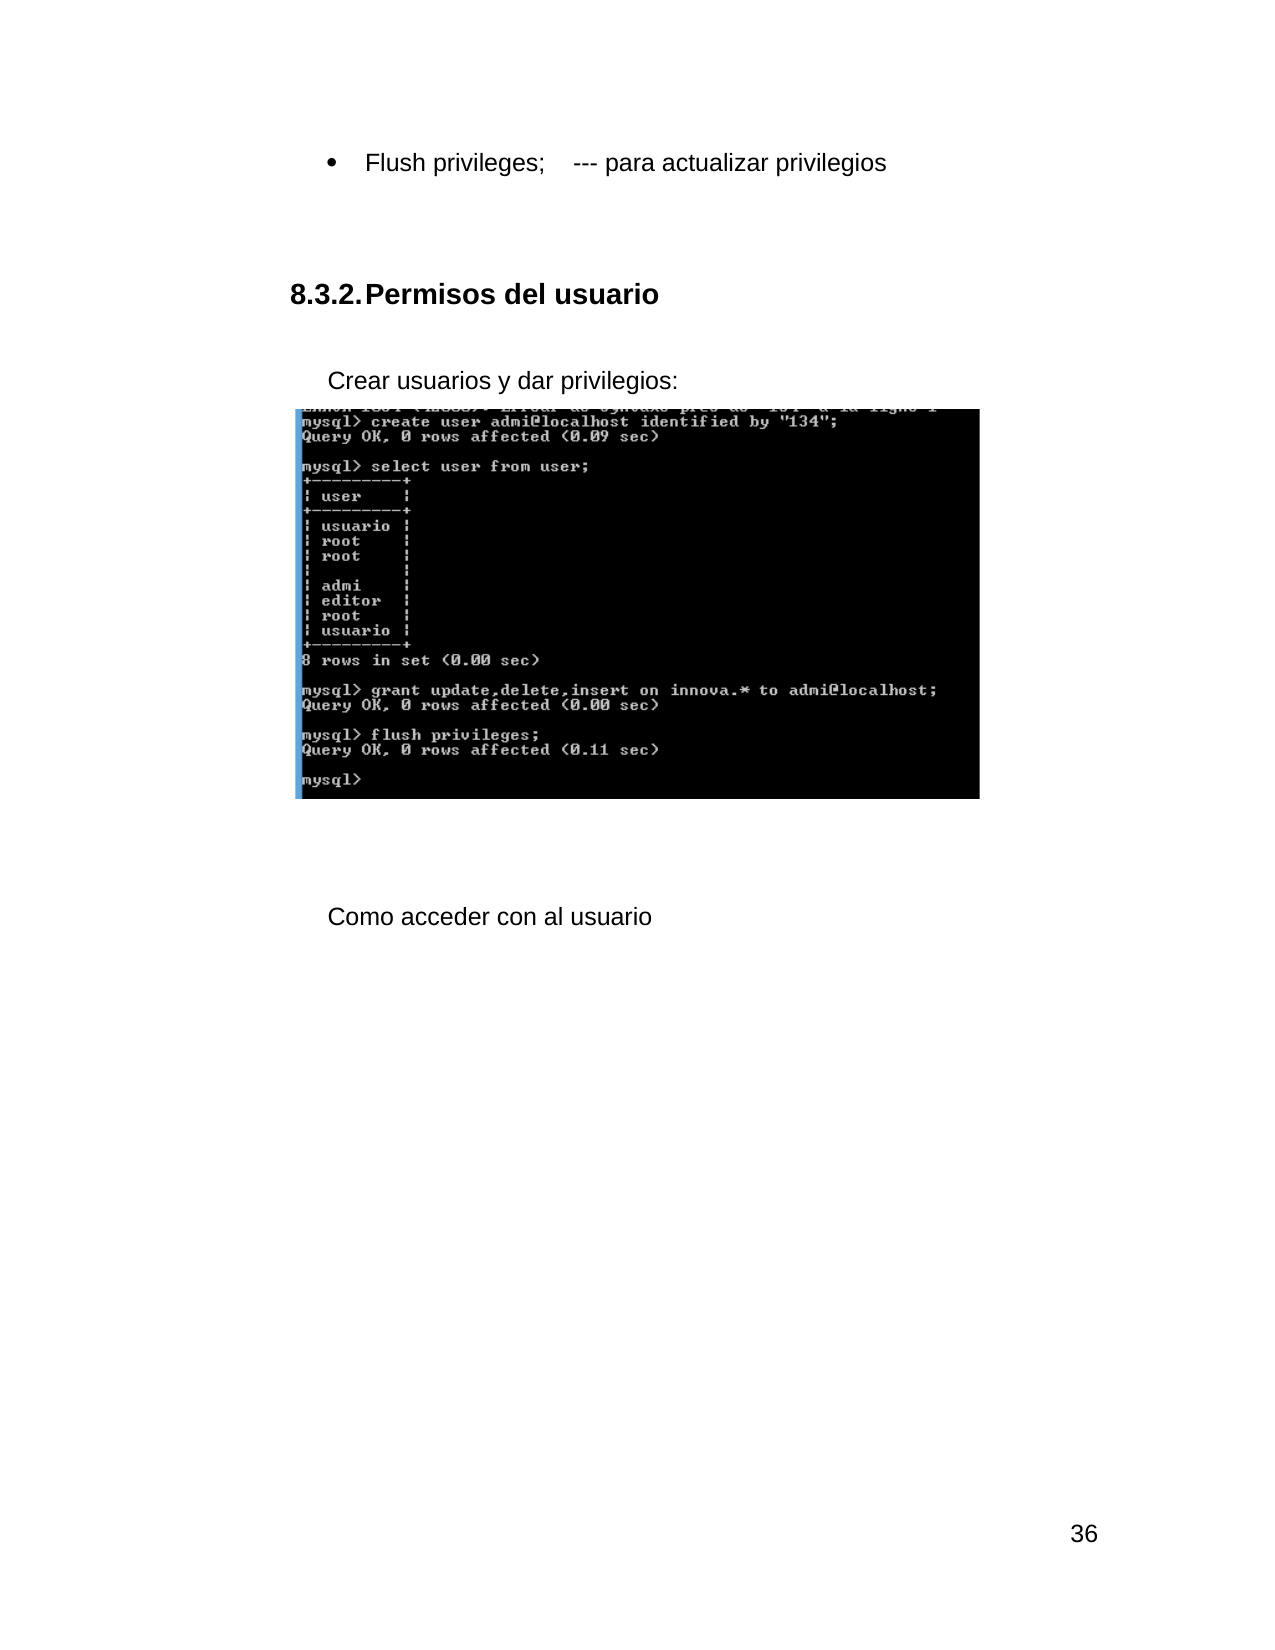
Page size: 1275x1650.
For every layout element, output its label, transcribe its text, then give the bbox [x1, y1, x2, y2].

list Flush privileges; --- para actualizar privilegios [327, 148, 1098, 176]
list Permisos del usuario [290, 277, 1098, 311]
text Como acceder con al usuario [177, 902, 1098, 930]
picture [295, 409, 980, 799]
text Crear usuarios y dar privilegios: [252, 366, 1098, 395]
